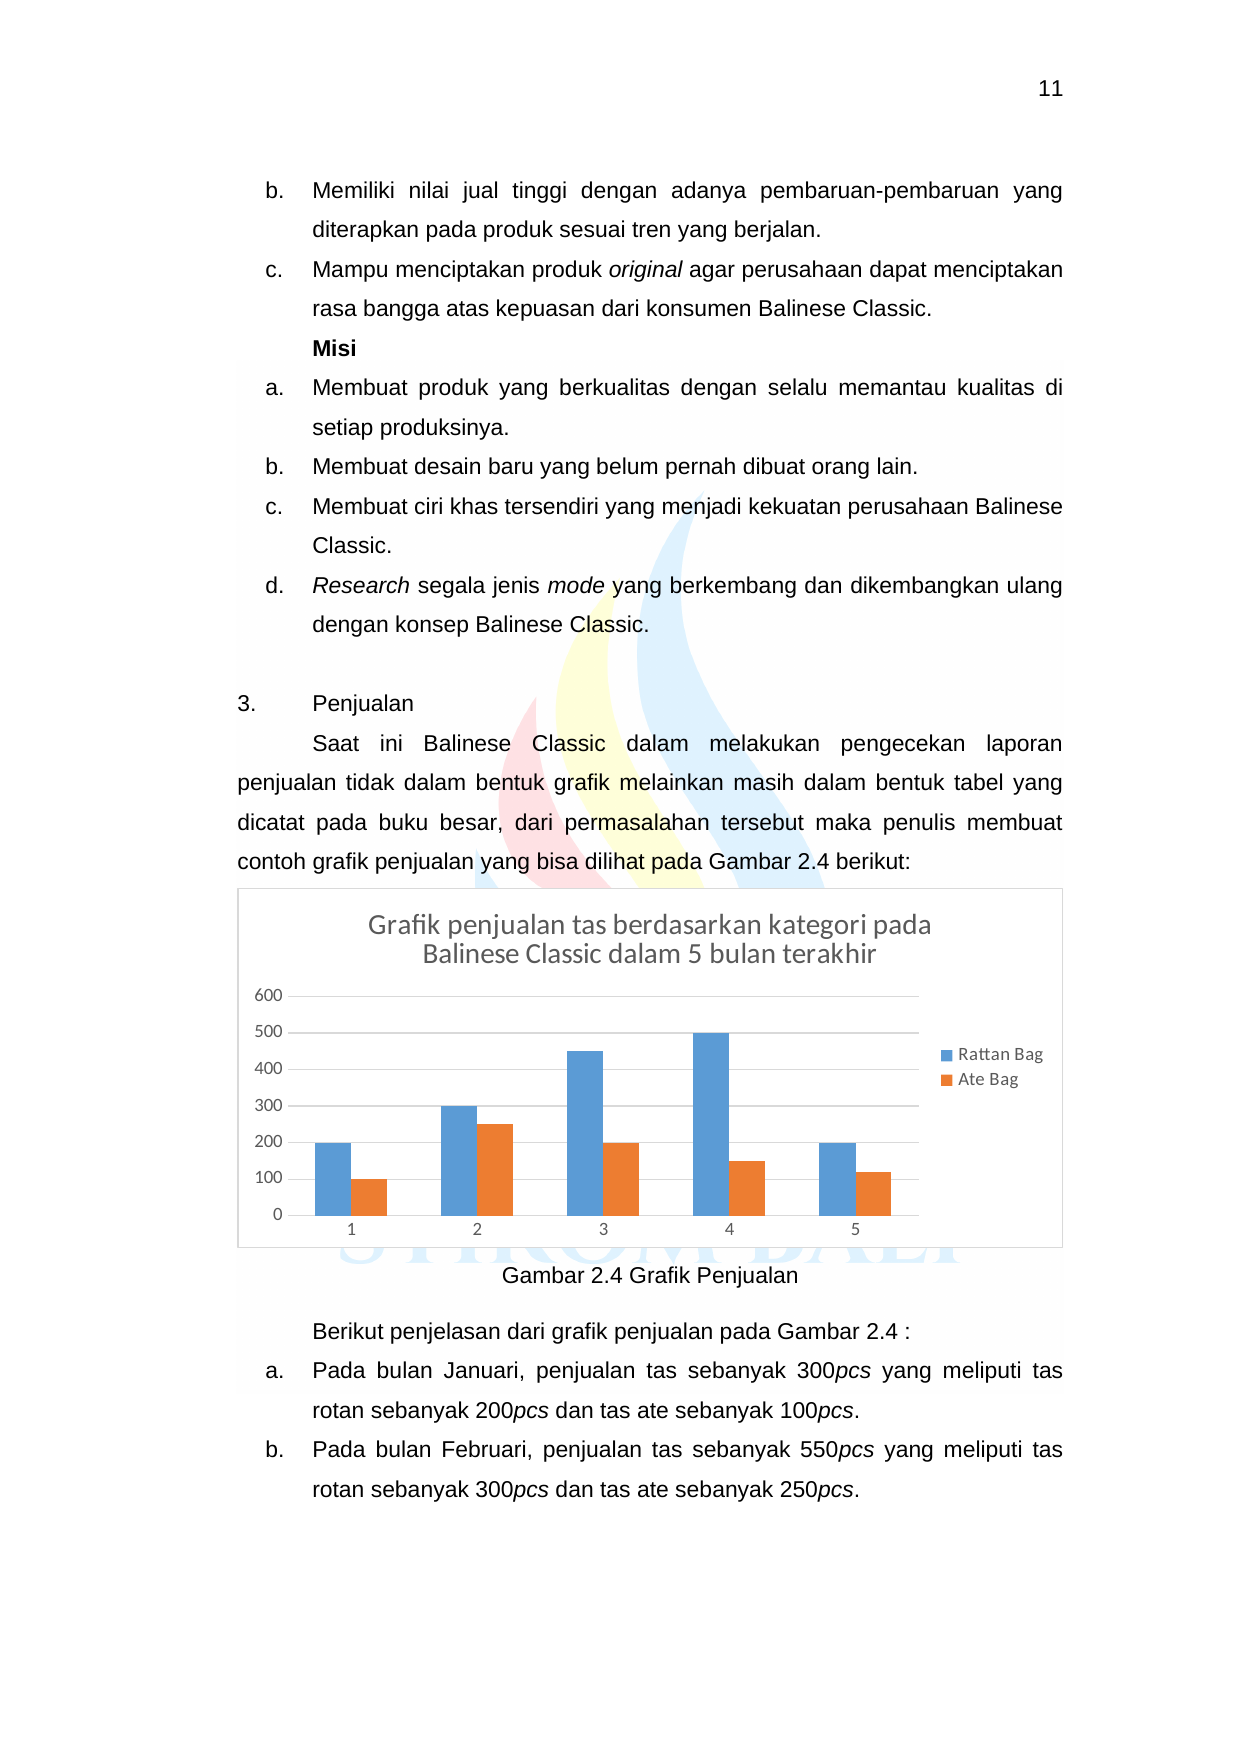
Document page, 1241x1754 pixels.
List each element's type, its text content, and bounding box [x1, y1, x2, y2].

list Mampu menciptakan produk original agar perusahaan dapat menciptakan rasa bangga atas kepuasan dari konsumen Balinese Classic. [265, 256, 1063, 322]
text Berikut penjelasan dari grafik penjualan pada Gambar 2.4 : [237, 1318, 1063, 1344]
list Membuat produk yang berkualitas dengan selalu memantau kualitas di setiap produksinya. [265, 374, 1063, 440]
text Saat ini Balinese Classic dalam melakukan pengecekan laporan penjualan tidak dalam bentuk grafik melainkan masih dalam bentuk tabel yang dicatat pada buku besar, dari permasalahan tersebut maka penulis membuat contoh grafik penjualan yang bisa dilihat pada Gambar 2.4 berikut: [237, 730, 1063, 874]
text Gambar 2.4 Grafik Penjualan [237, 1262, 1063, 1288]
list Memiliki nilai jual tinggi dengan adanya pembaruan-pembaruan yang diterapkan pada produk sesuai tren yang berjalan. [265, 177, 1063, 243]
list Research segala jenis mode yang berkembang dan dikembangkan ulang dengan konsep Balinese Classic. [265, 572, 1063, 638]
list Pada bulan Januari, penjualan tas sebanyak 300pcs yang meliputi tas rotan sebanyak 200pcs dan tas ate sebanyak 100pcs. [265, 1357, 1063, 1423]
list Pada bulan Februari, penjualan tas sebanyak 550pcs yang meliputi tas rotan sebanyak 300pcs dan tas ate sebanyak 250pcs. [265, 1436, 1063, 1502]
list Membuat desain baru yang belum pernah dibuat orang lain. [265, 453, 1063, 480]
list Membuat ciri khas tersendiri yang menjadi kekuatan perusahaan Balinese Classic. [265, 493, 1063, 559]
list Penjualan [237, 690, 1063, 717]
text Misi [312, 335, 1063, 361]
